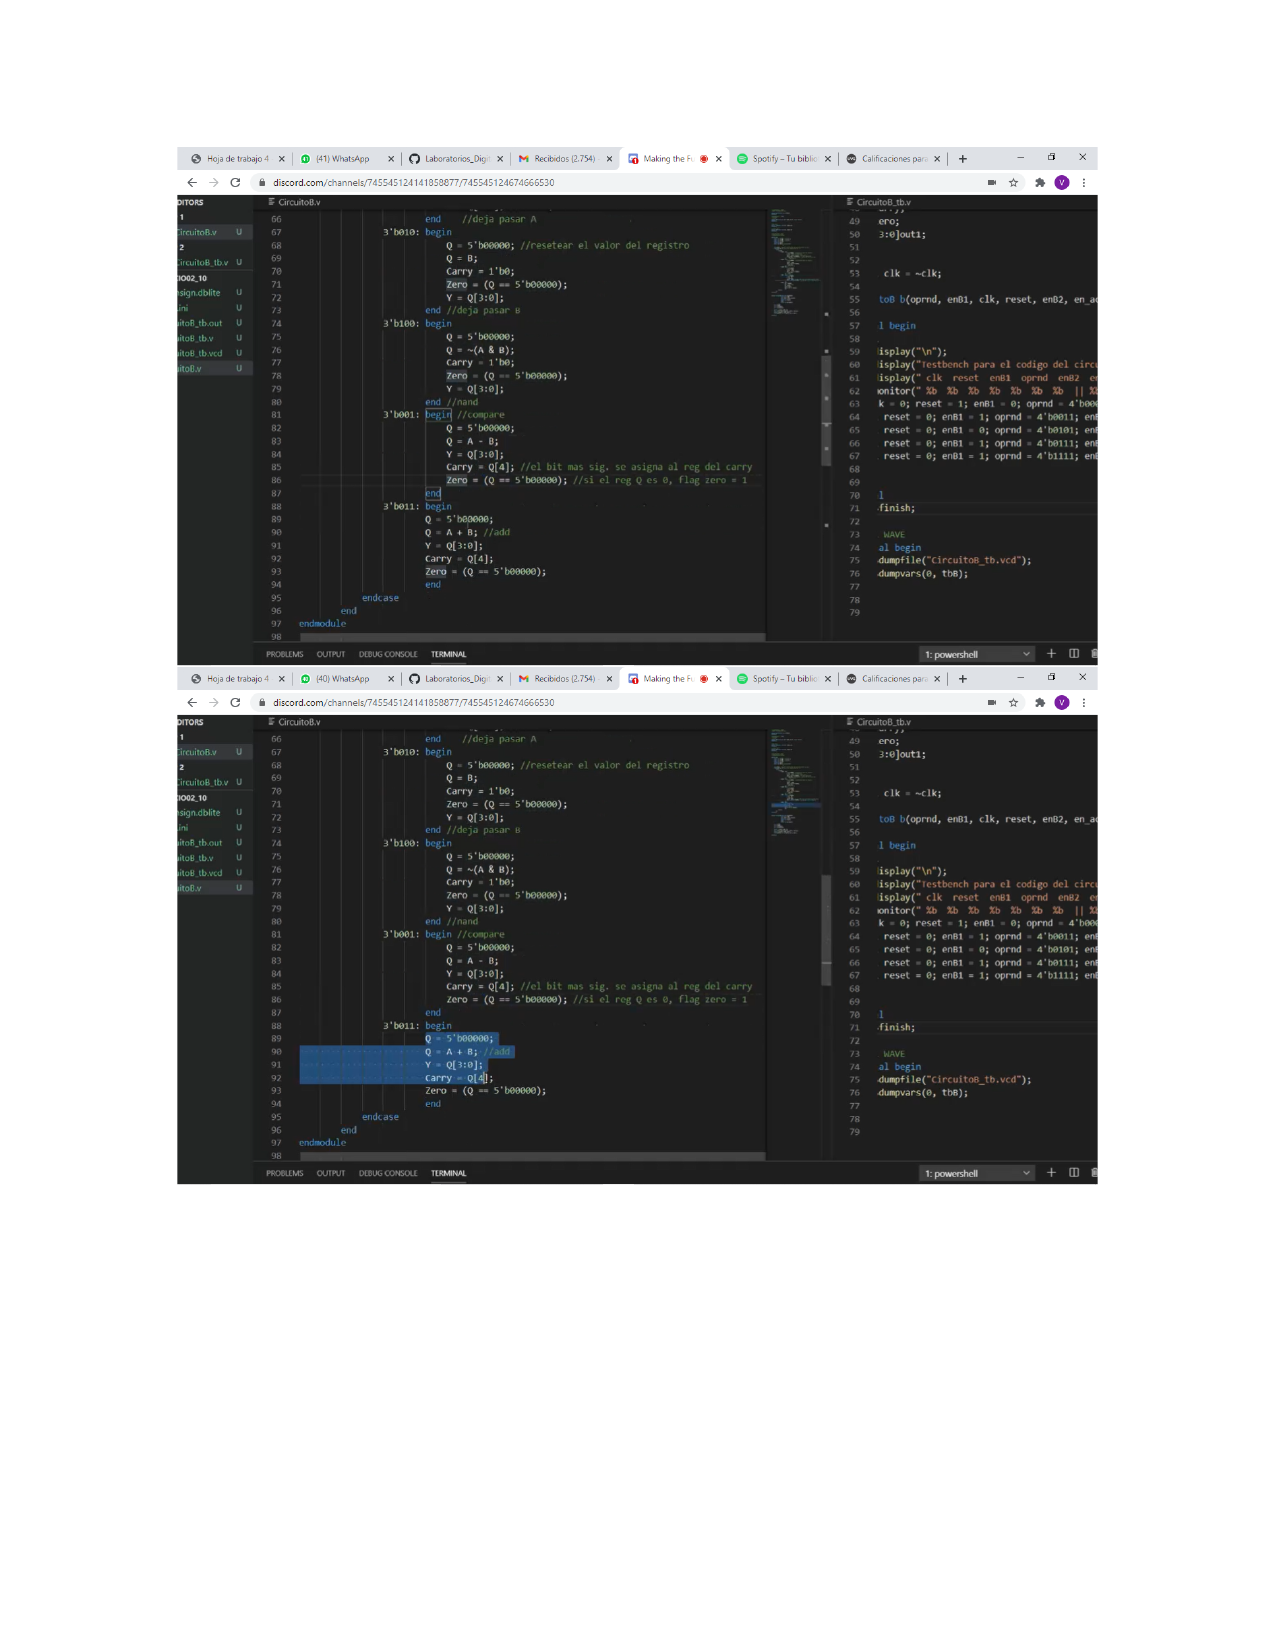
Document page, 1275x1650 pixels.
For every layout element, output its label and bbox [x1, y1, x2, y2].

picture [177, 147, 1098, 666]
picture [177, 667, 1098, 1185]
